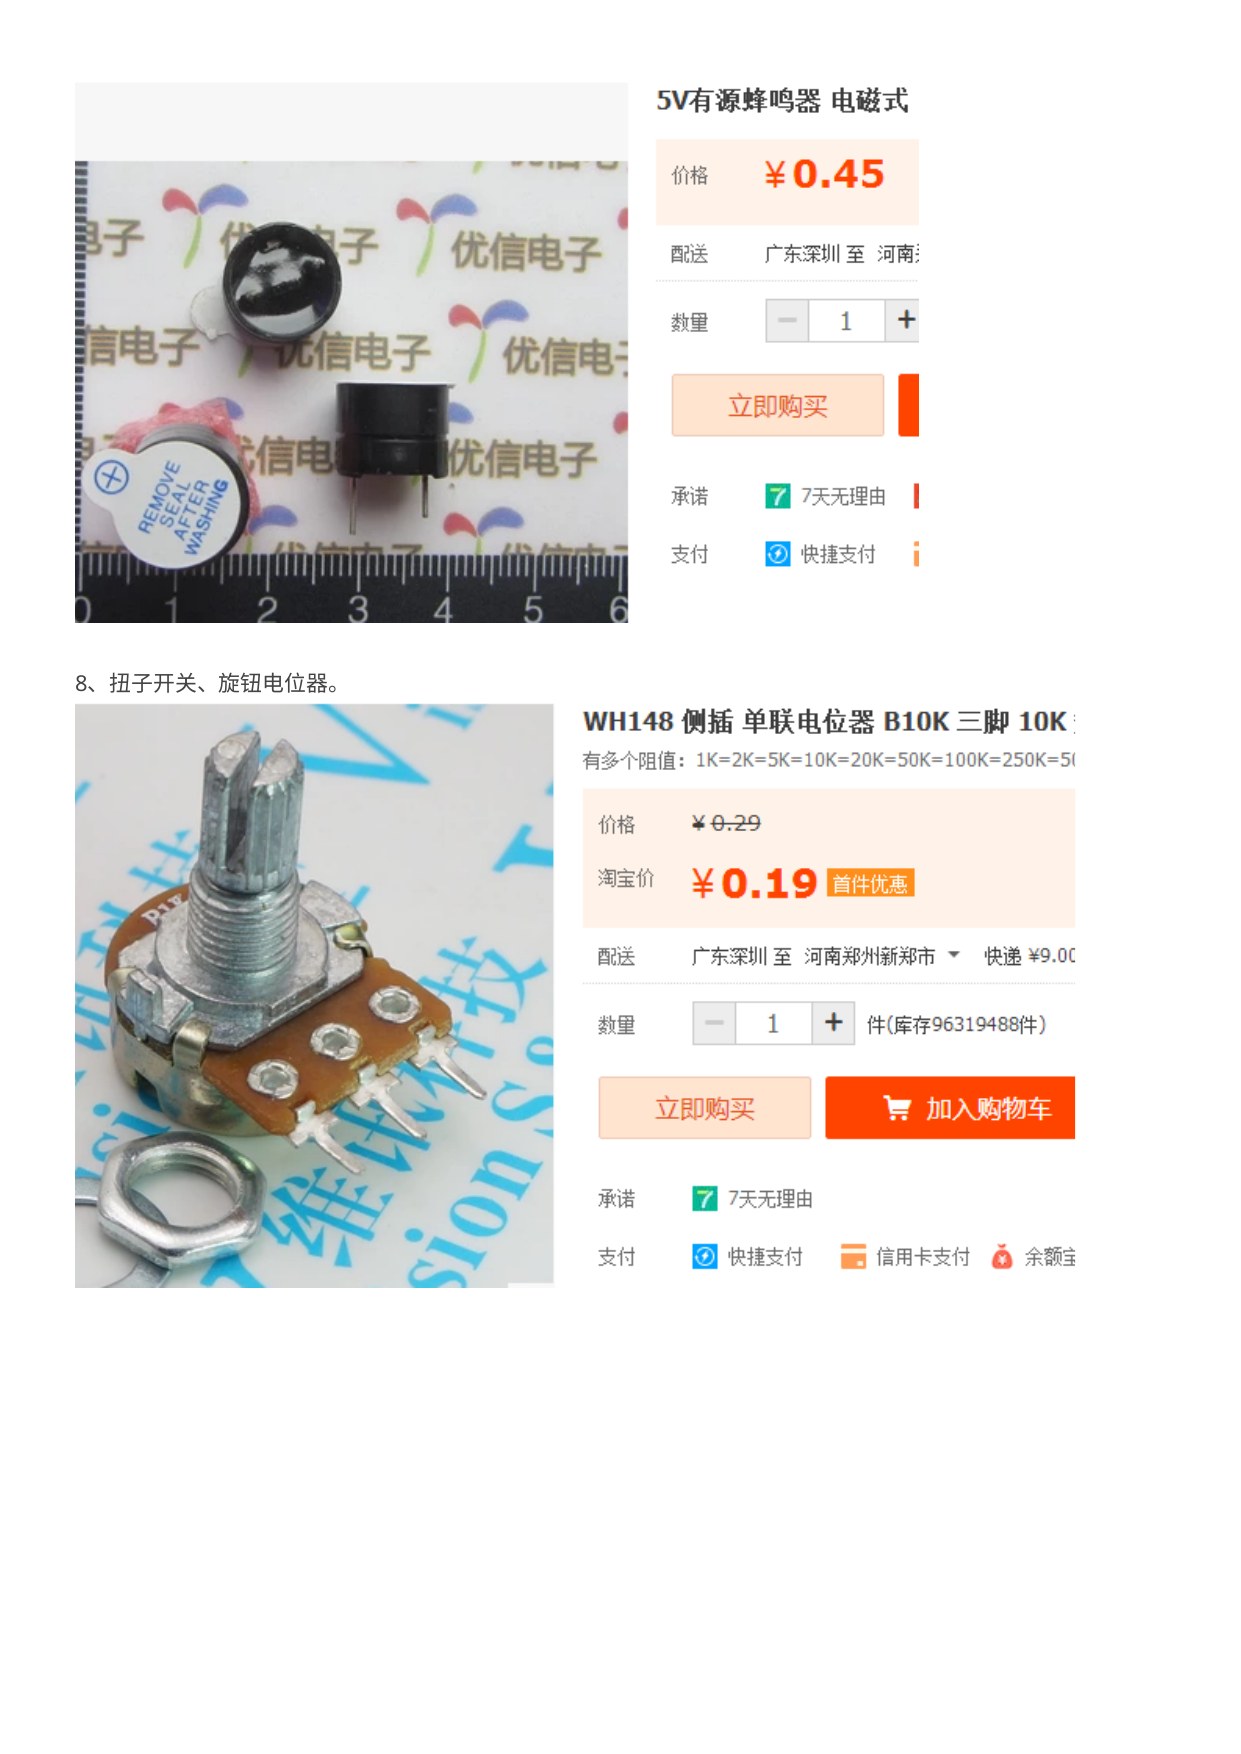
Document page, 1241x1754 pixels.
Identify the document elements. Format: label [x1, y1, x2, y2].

picture [75, 698, 1075, 1288]
text [75, 81, 1165, 1316]
picture [75, 80, 919, 623]
